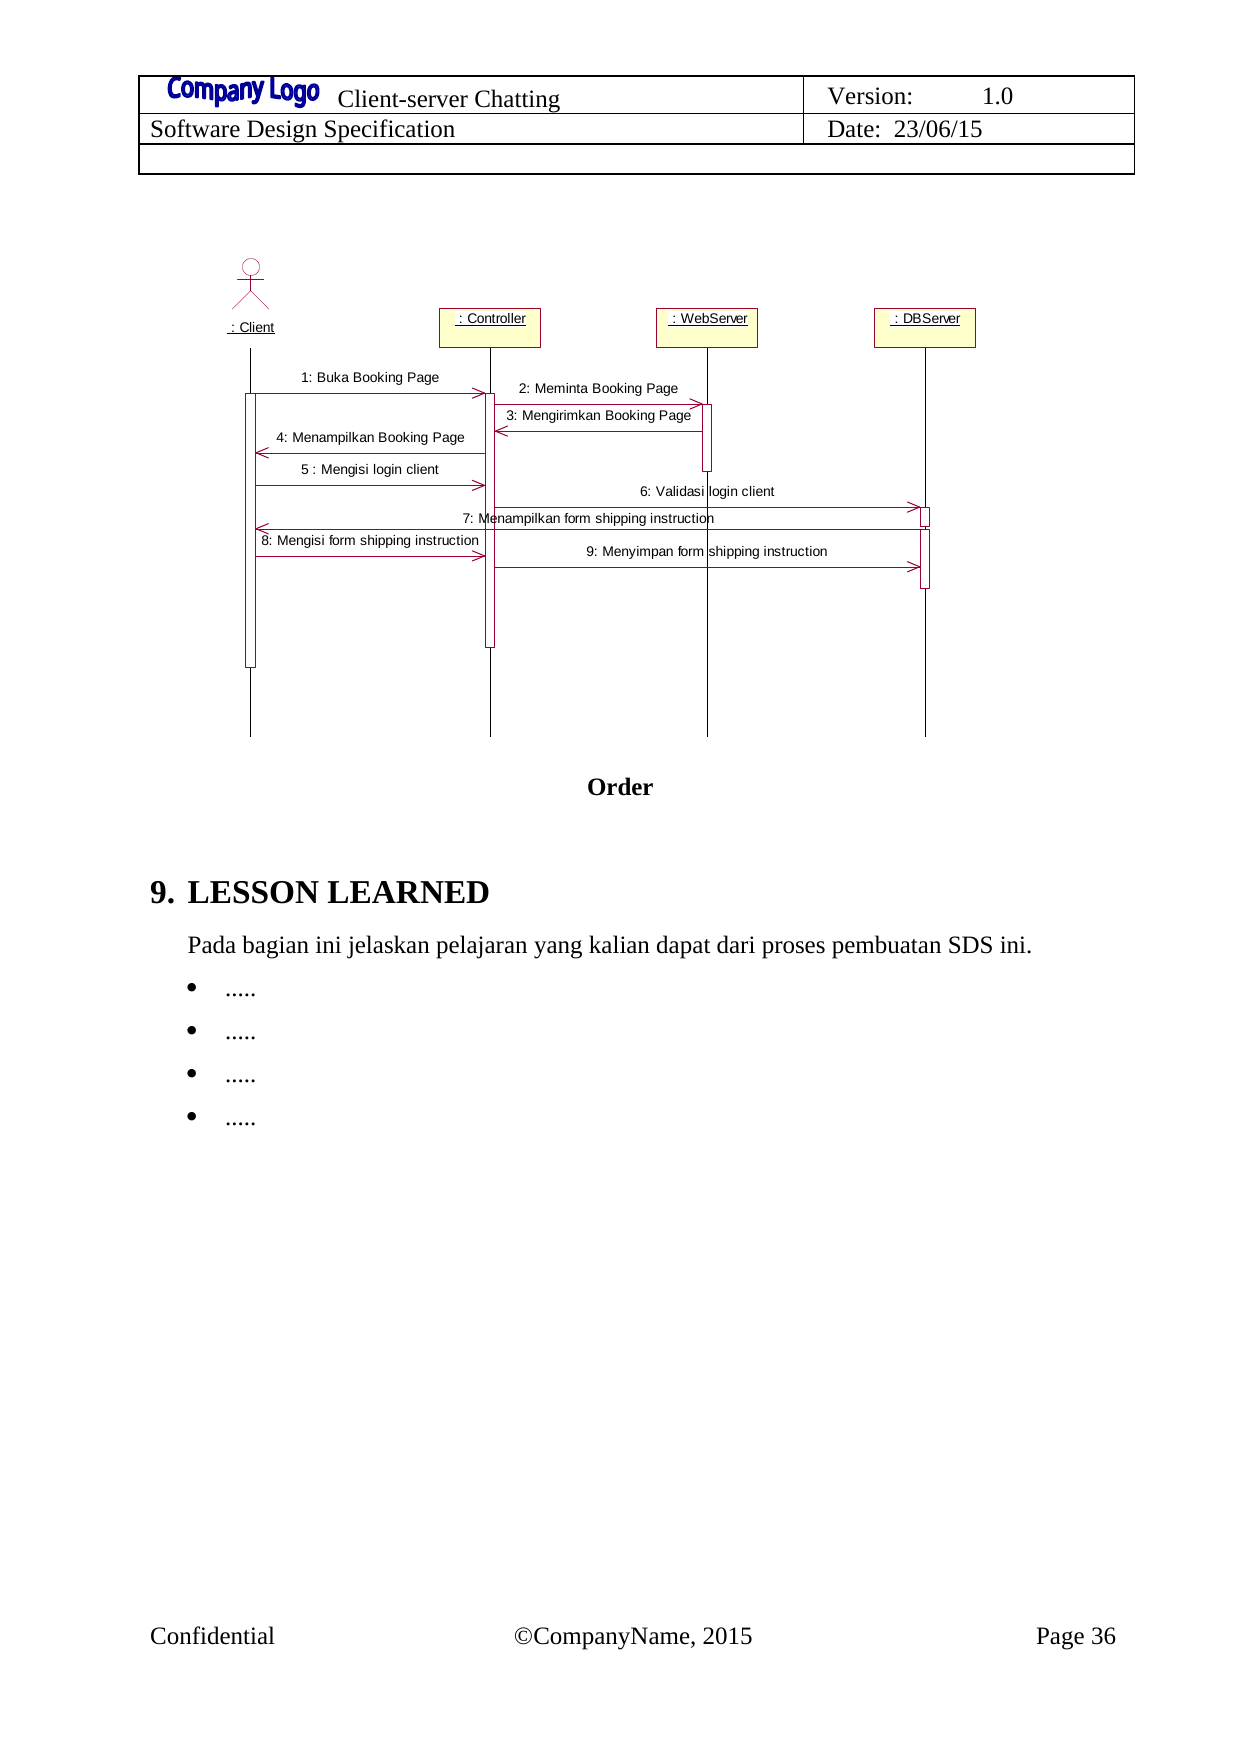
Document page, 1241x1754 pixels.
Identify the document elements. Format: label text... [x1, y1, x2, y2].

list ..... [187, 973, 1090, 1002]
text Order [150, 772, 1090, 801]
list ..... [187, 1102, 1090, 1131]
list ..... [187, 1059, 1090, 1088]
list ..... [187, 1016, 1090, 1045]
text Pada bagian ini jelaskan pelajaran yang kalian dapat dari proses pembuatan SDS ini. [187, 930, 1090, 959]
list LESSON LEARNED [150, 872, 1090, 911]
